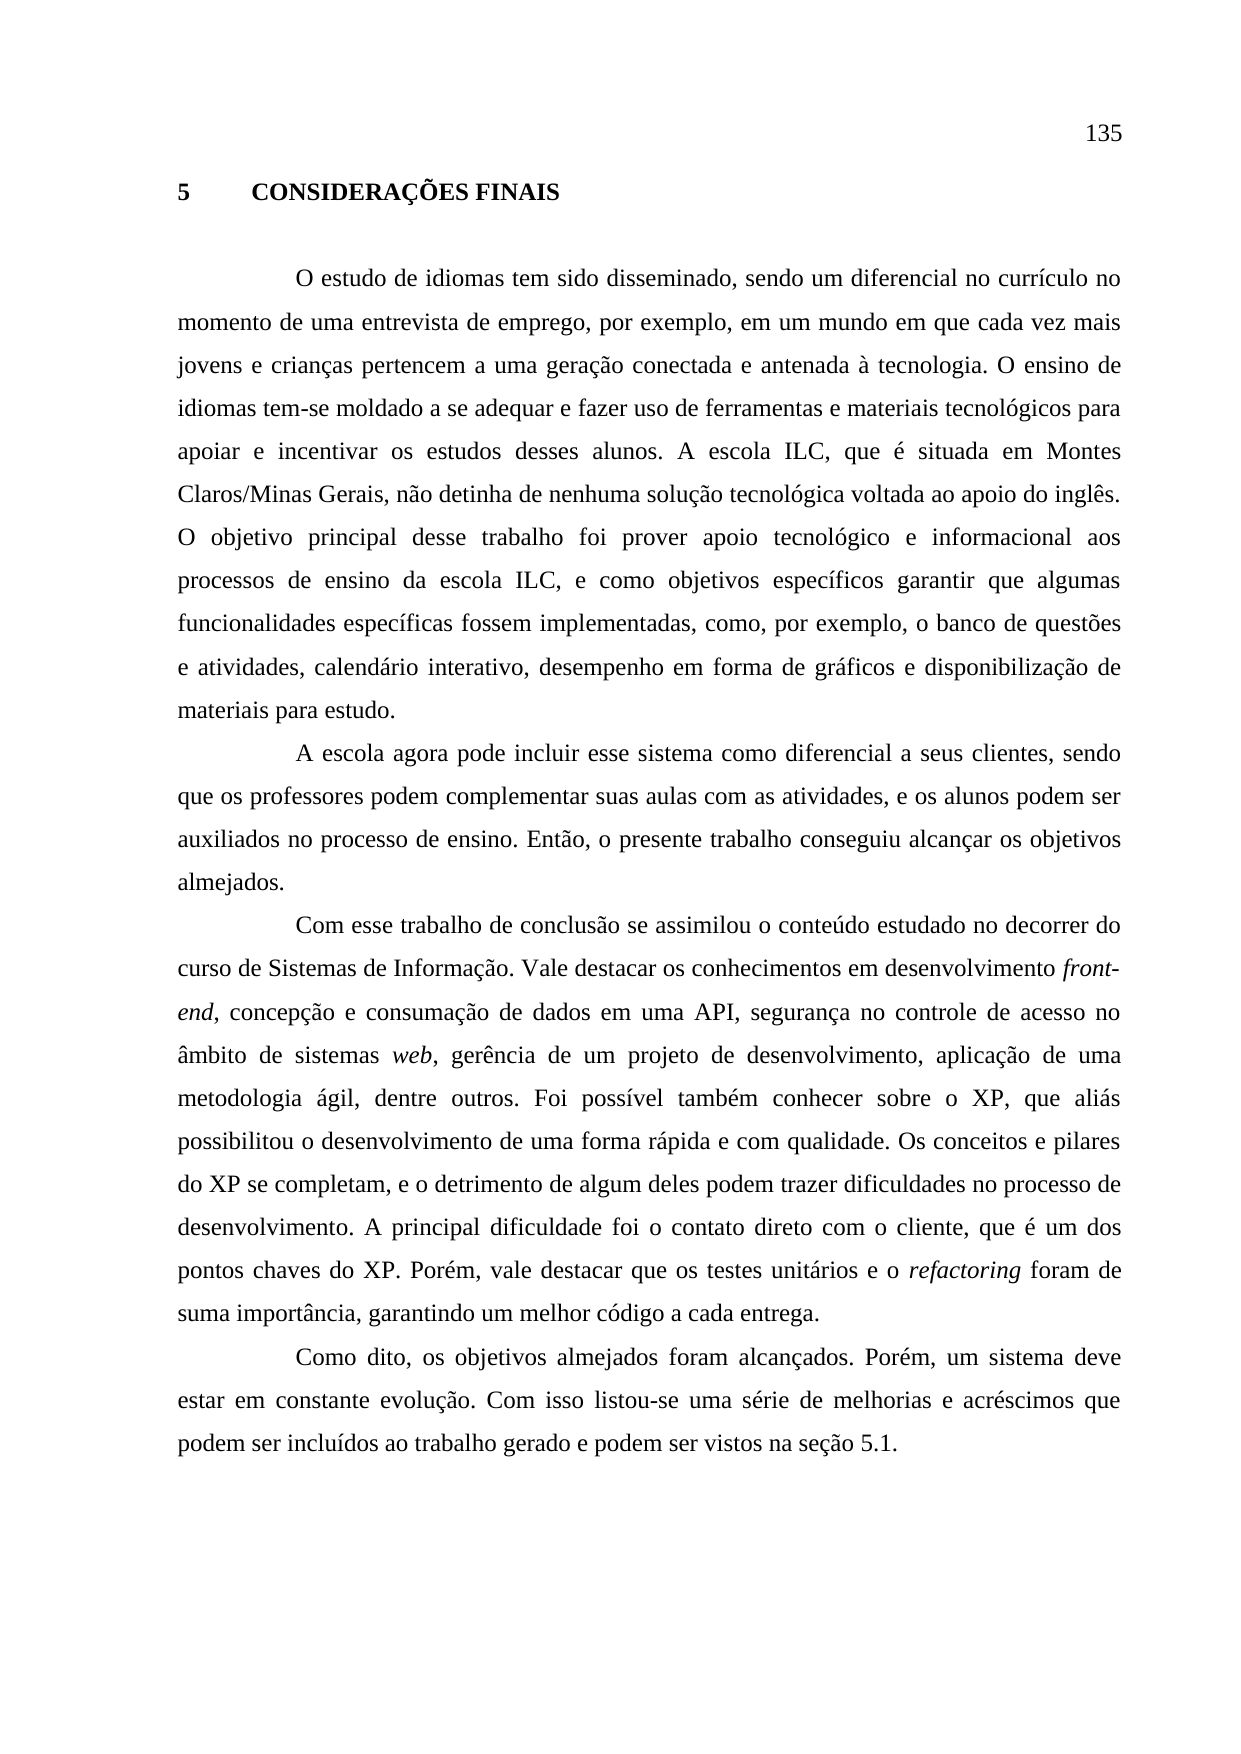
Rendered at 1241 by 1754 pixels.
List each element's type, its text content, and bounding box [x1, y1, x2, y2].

text O estudo de idiomas tem sido disseminado, sendo um diferencial no currículo no momento de uma entrevista de emprego, por exemplo, em um mundo em que cada vez mais jovens e crianças pertencem a uma geração conectada e antenada à tecnologia. O ensino de idiomas tem-se moldado a se adequar e fazer uso de ferramentas e materiais tecnológicos para apoiar e incentivar os estudos desses alunos. A escola ILC, que é situada em Montes Claros/Minas Gerais, não detinha de nenhuma solução tecnológica voltada ao apoio do inglês. O objetivo principal desse trabalho foi prover apoio tecnológico e informacional aos processos de ensino da escola ILC, e como objetivos específicos garantir que algumas funcionalidades específicas fossem implementadas, como, por exemplo, o banco de questões e atividades, calendário interativo, desempenho em forma de gráficos e disponibilização de materiais para estudo. [177, 263, 1122, 723]
text Com esse trabalho de conclusão se assimilou o conteúdo estudado no decorrer do curso de Sistemas de Informação. Vale destacar os conhecimentos em desenvolvimento front-end, concepção e consumação de dados em uma API, segurança no controle de acesso no âmbito de sistemas web, gerência de um projeto de desenvolvimento, aplicação de uma metodologia ágil, dentre outros. Foi possível também conhecer sobre o XP, que aliás possibilitou o desenvolvimento de uma forma rápida e com qualidade. Os conceitos e pilares do XP se completam, e o detrimento de algum deles podem trazer dificuldades no processo de desenvolvimento. A principal dificuldade foi o contato direto com o cliente, que é um dos pontos chaves do XP. Porém, vale destacar que os testes unitários e o refactoring foram de suma importância, garantindo um melhor código a cada entrega. [177, 910, 1122, 1327]
text A escola agora pode incluir esse sistema como diferencial a seus clientes, sendo que os professores podem complementar suas aulas com as atividades, e os alunos podem ser auxiliados no processo de ensino. Então, o presente trabalho conseguiu alcançar os objetivos almejados. [177, 738, 1122, 896]
subtitle Considerações finais [177, 177, 1122, 206]
text Como dito, os objetivos almejados foram alcançados. Porém, um sistema deve estar em constante evolução. Com isso listou-se uma série de melhorias e acréscimos que podem ser incluídos ao trabalho gerado e podem ser vistos na seção 5.1. [177, 1342, 1122, 1457]
